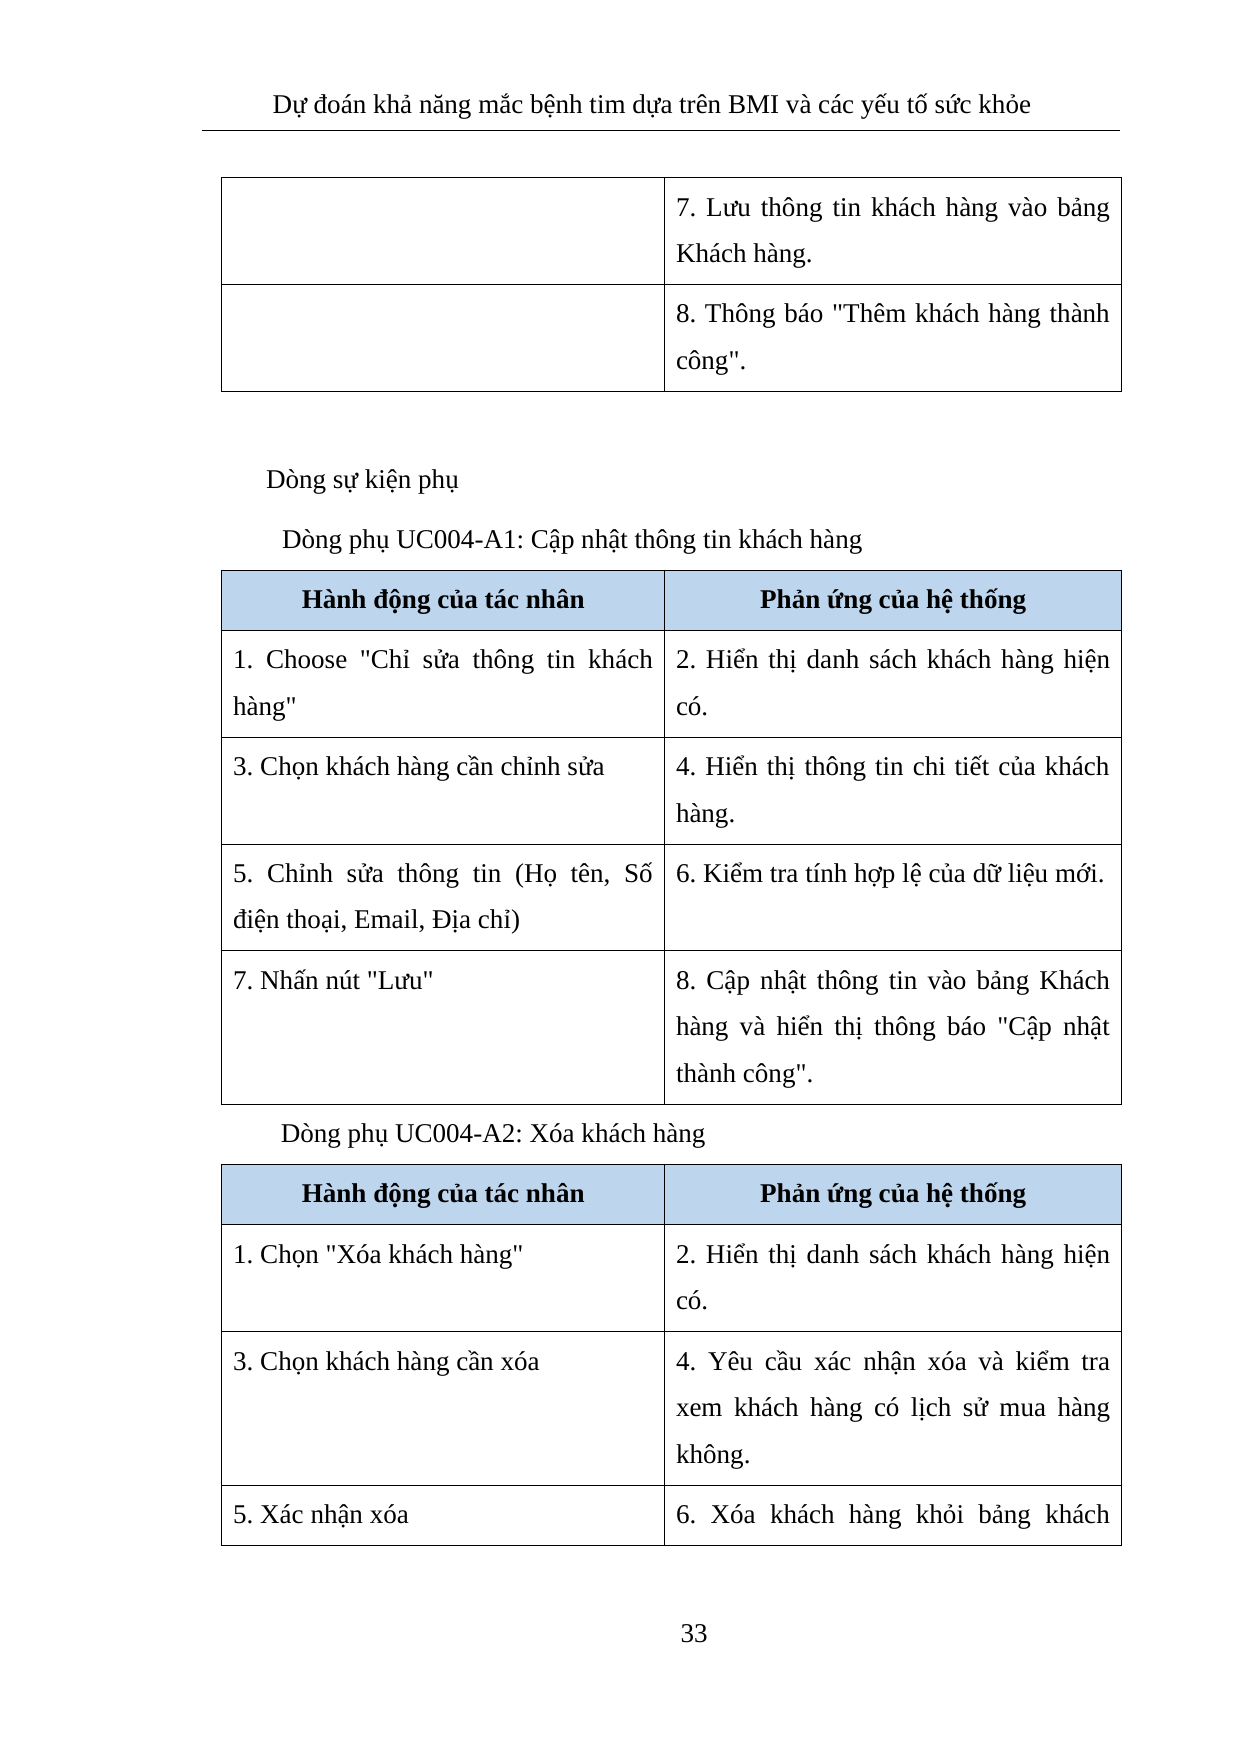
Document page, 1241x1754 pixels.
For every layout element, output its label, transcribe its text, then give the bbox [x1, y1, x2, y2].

table_cell 2. Hiển thị danh sách khách hàng hiện có. [665, 631, 1121, 737]
table_cell 3. Chọn khách hàng cần xóa [222, 1332, 664, 1485]
table_header Hành động của tác nhân [222, 571, 664, 630]
table_header Hành động của tác nhân [222, 1165, 664, 1224]
table_cell 7. Lưu thông tin khách hàng vào bảng Khách hàng. [665, 178, 1121, 284]
table_cell 5. Chỉnh sửa thông tin (Họ tên, Số điện thoại, Email, Địa chỉ) [222, 845, 664, 950]
table_cell 8. Thông báo "Thêm khách hàng thành công". [665, 285, 1121, 391]
table_cell [222, 285, 664, 391]
table_cell 2. Hiển thị danh sách khách hàng hiện có. [665, 1225, 1121, 1331]
table_cell 6. Kiểm tra tính hợp lệ của dữ liệu mới. [665, 845, 1121, 950]
table_cell 8. Cập nhật thông tin vào bảng Khách hàng và hiển thị thông báo "Cập nhật thành công". [665, 951, 1121, 1104]
table_cell 4. Hiển thị thông tin chi tiết của khách hàng. [665, 738, 1121, 843]
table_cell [665, 1486, 1121, 1545]
text Dòng phụ UC004-A2: Xóa khách hàng [207, 1117, 1122, 1148]
table_cell 3. Chọn khách hàng cần chỉnh sửa [222, 738, 664, 843]
text Dòng phụ UC004-A1: Cập nhật thông tin khách hàng [207, 523, 1122, 554]
table_cell 5. Xác nhận xóa [222, 1486, 664, 1545]
table_cell 1. Chọn "Xóa khách hàng" [222, 1225, 664, 1331]
table_header Phản ứng của hệ thống [665, 1165, 1121, 1224]
table_cell 1. Choose "Chỉ sửa thông tin khách hàng" [222, 631, 664, 737]
table_cell 4. Yêu cầu xác nhận xóa và kiểm tra xem khách hàng có lịch sử mua hàng không. [665, 1332, 1121, 1485]
table_cell [222, 178, 664, 284]
text Dòng sự kiện phụ [207, 464, 1122, 495]
table_header Phản ứng của hệ thống [665, 571, 1121, 630]
table_cell 7. Nhấn nút "Lưu" [222, 951, 664, 1104]
